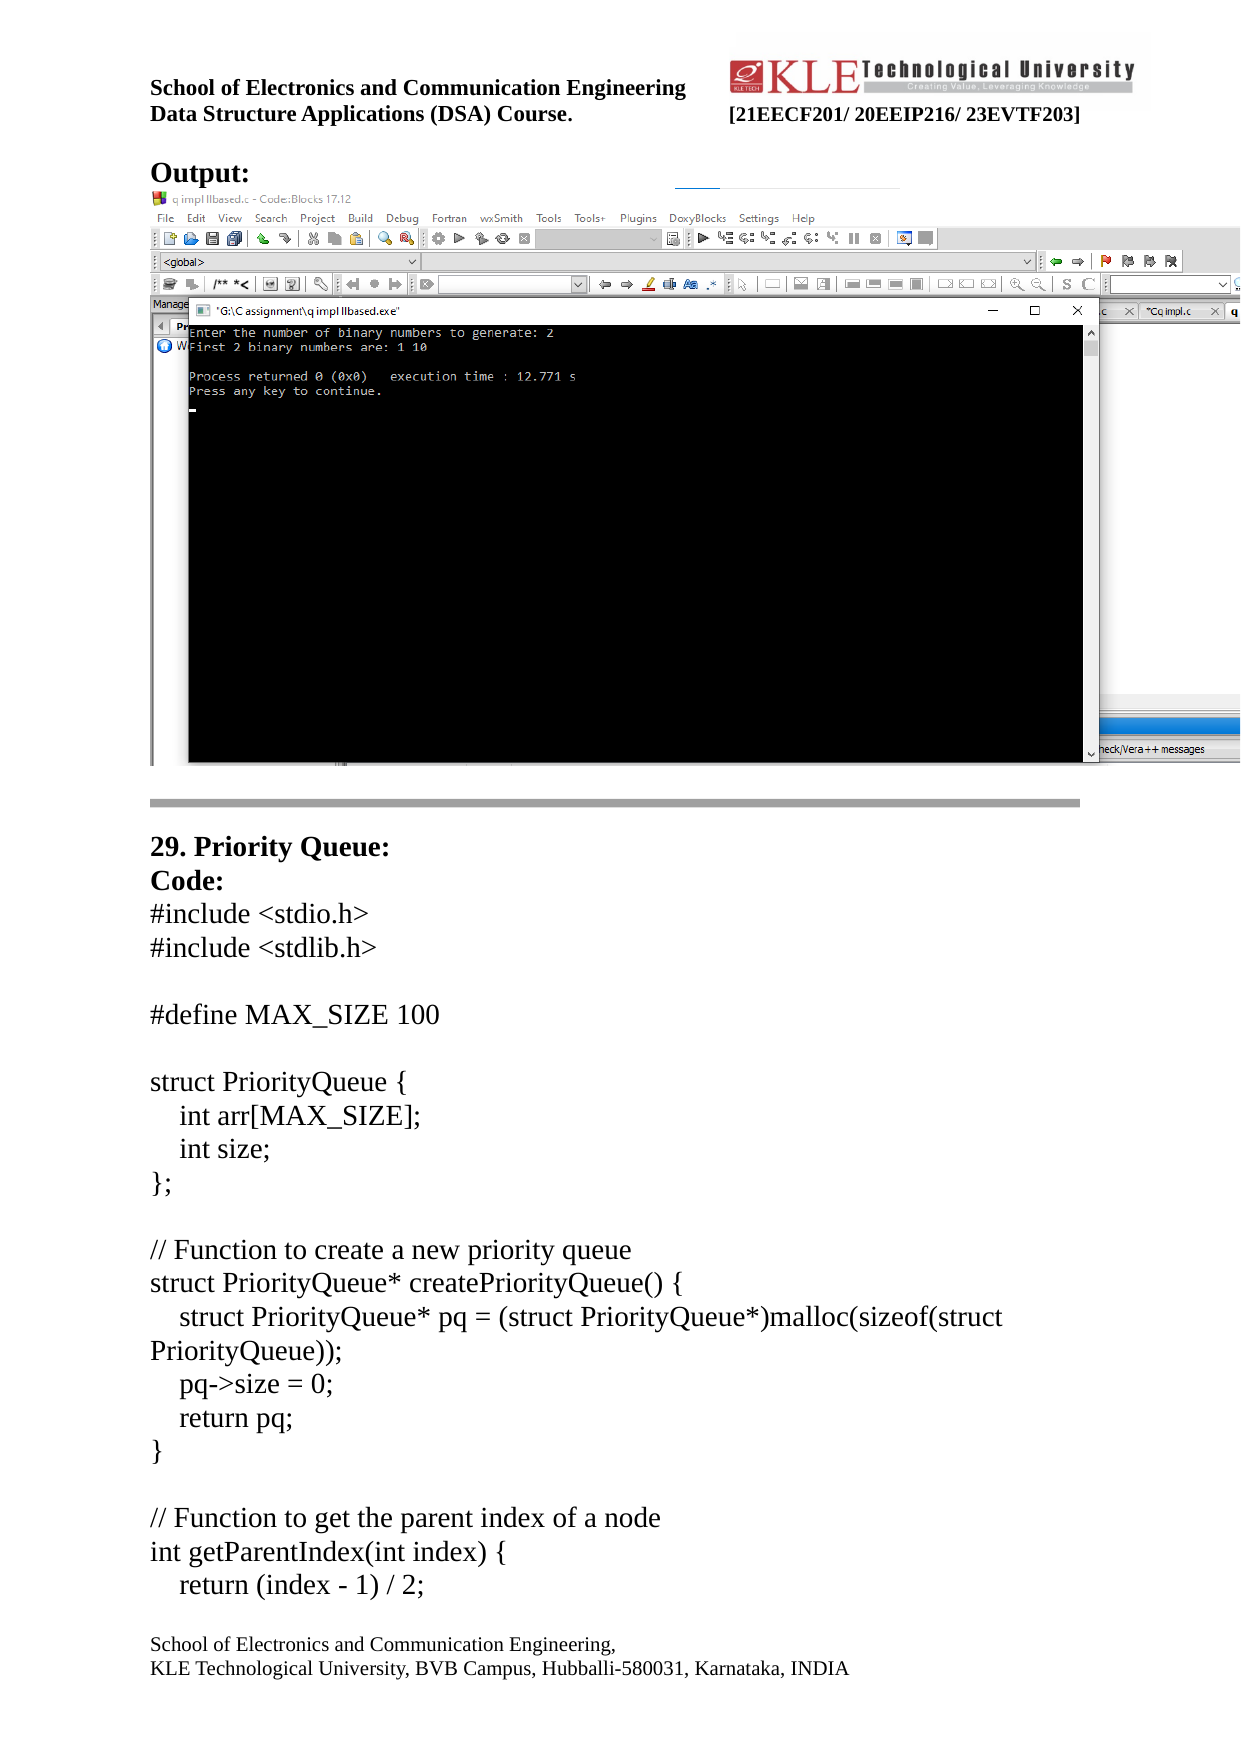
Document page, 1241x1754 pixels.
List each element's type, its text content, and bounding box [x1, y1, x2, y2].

text // Function to create a new priority queue [150, 1232, 1090, 1266]
text } [150, 1433, 1090, 1467]
text #include <stdio.h> [150, 897, 1090, 930]
picture [719, 32, 1151, 111]
picture [150, 188, 1241, 766]
text #define MAX_SIZE 100 [150, 997, 1090, 1031]
text // Function to get the parent index of a node [150, 1500, 1090, 1534]
text int size; [150, 1131, 1090, 1165]
text Code: [150, 863, 1090, 897]
text #include <stdlib.h> [150, 930, 1090, 964]
text return pq; [150, 1400, 1090, 1433]
text 29. Priority Queue: [150, 829, 1090, 863]
text pq->size = 0; [150, 1366, 1090, 1400]
text return (index - 1) / 2; [150, 1567, 1090, 1601]
text int getParentIndex(int index) { [150, 1534, 1090, 1567]
text struct PriorityQueue* pq = (struct PriorityQueue*)malloc(sizeof(struct PriorityQueue)); [150, 1299, 1090, 1366]
text struct PriorityQueue* createPriorityQueue() { [150, 1266, 1090, 1299]
text Output: [150, 155, 1090, 188]
text struct PriorityQueue { [150, 1064, 1090, 1098]
text int arr[MAX_SIZE]; [150, 1098, 1090, 1131]
text }; [150, 1165, 1090, 1198]
